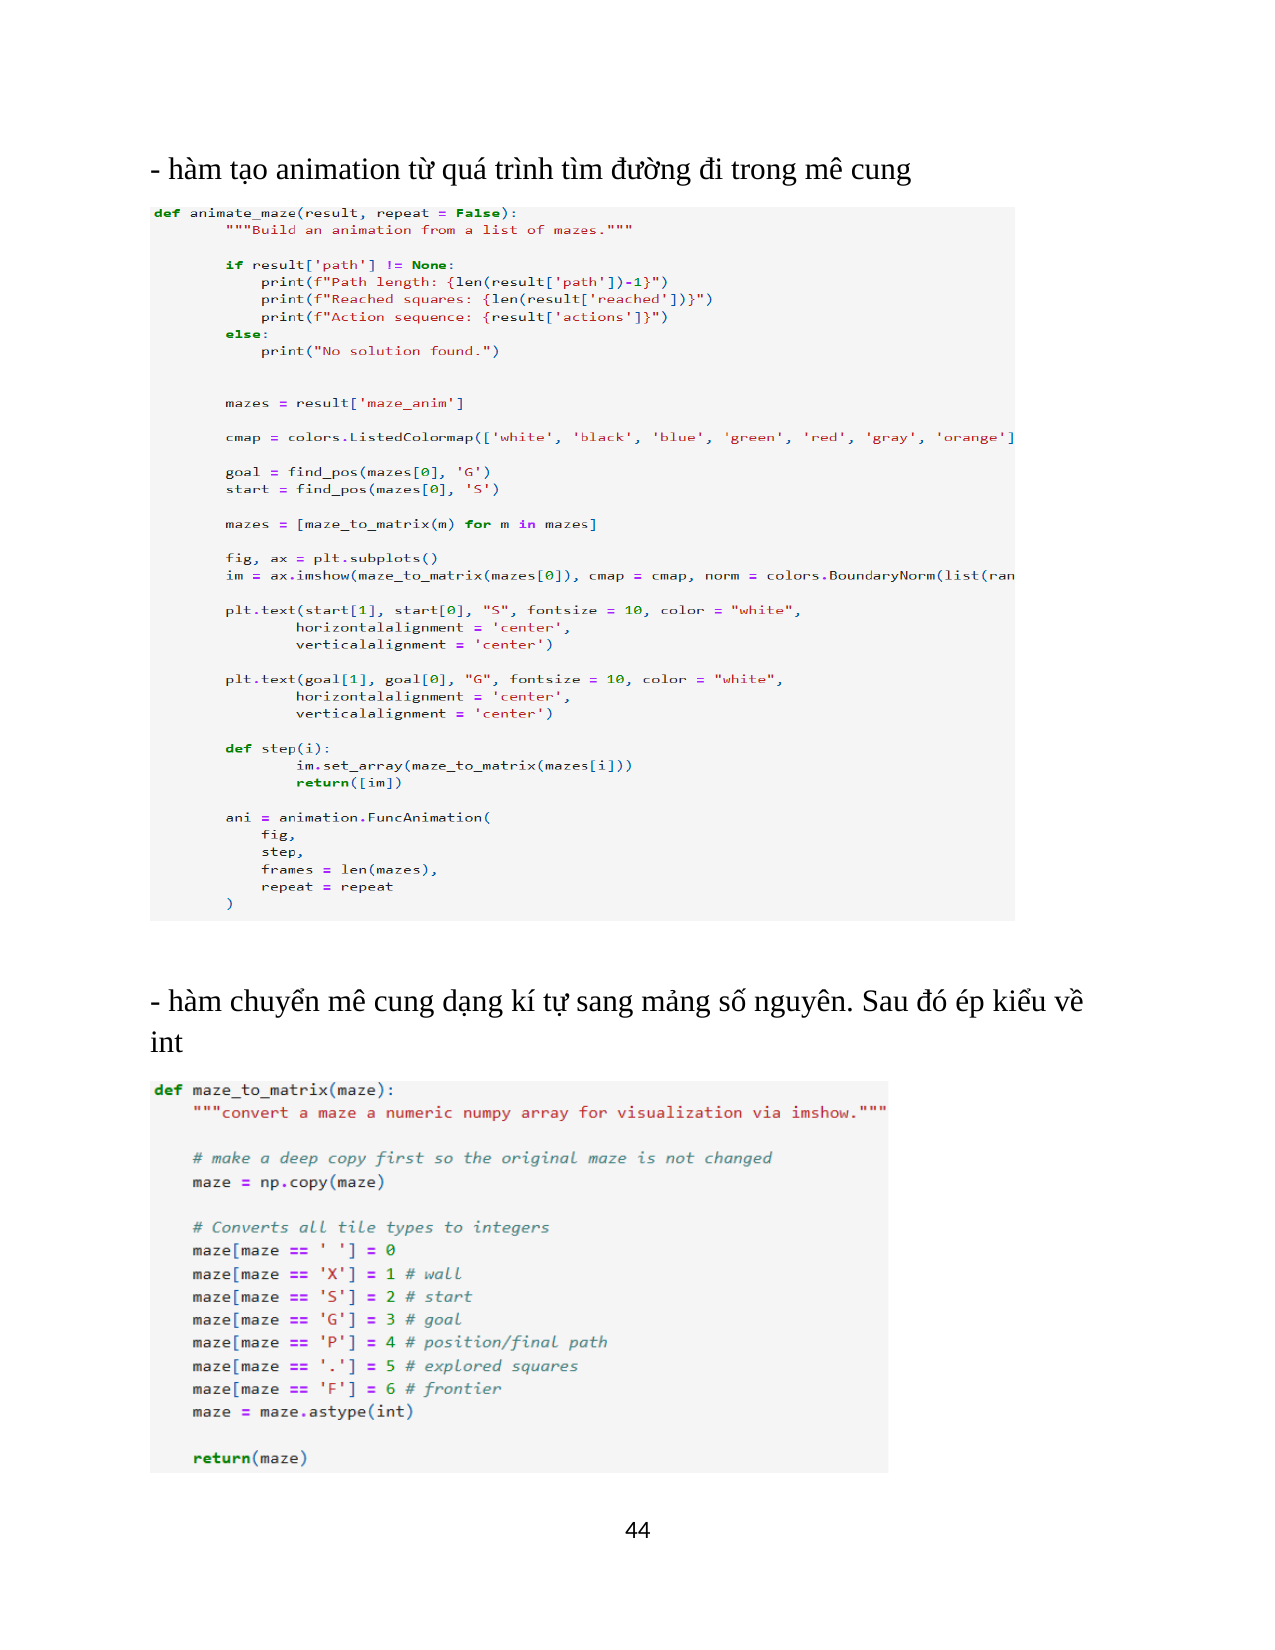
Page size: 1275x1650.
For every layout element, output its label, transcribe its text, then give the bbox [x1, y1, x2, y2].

text - hàm tạo animation từ quá trình tìm đường đi trong mê cung [150, 150, 1125, 186]
text - hàm chuyển mê cung dạng kí tự sang mảng số nguyên. Sau đó ép kiểu về int [150, 941, 1125, 1060]
picture [150, 1081, 889, 1473]
picture [150, 207, 1016, 921]
